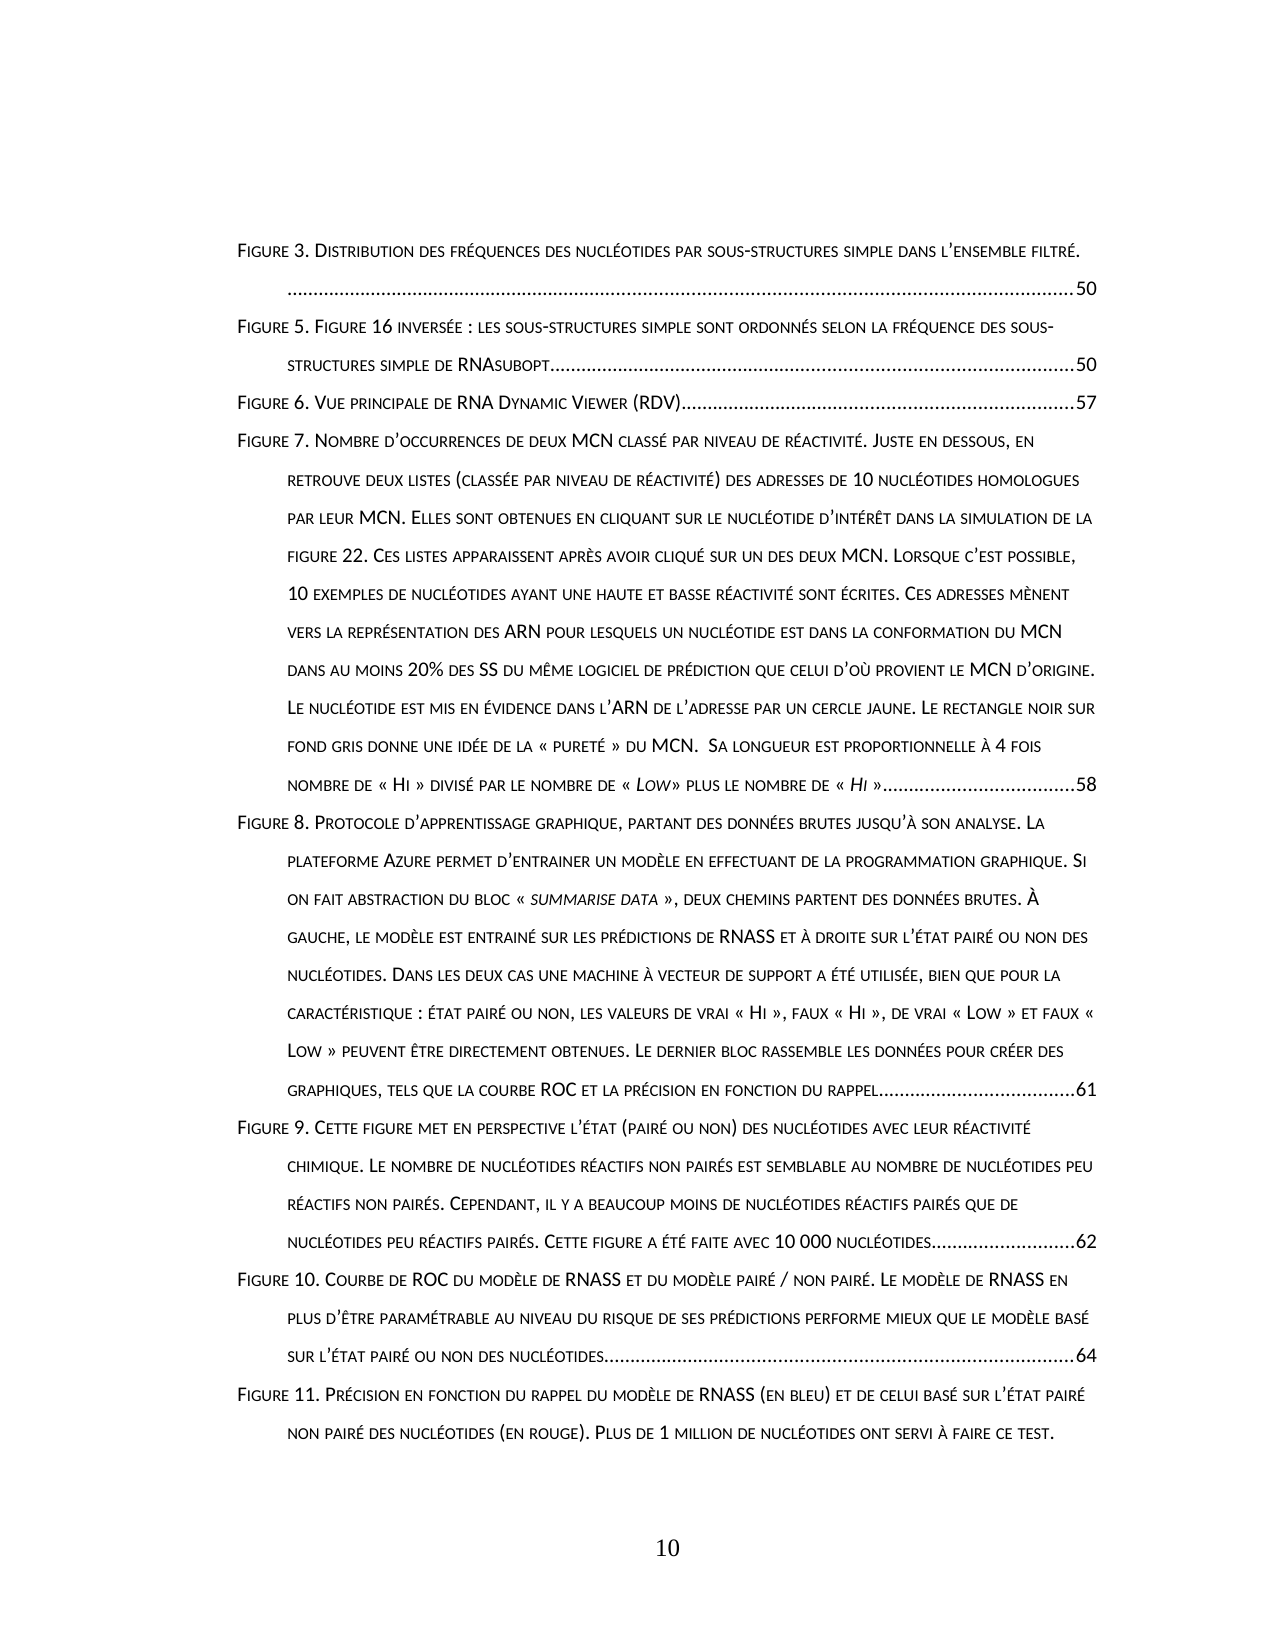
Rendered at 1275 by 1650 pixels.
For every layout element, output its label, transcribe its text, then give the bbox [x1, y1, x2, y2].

text Figure 5. Figure 16 inversée : les sous-structures simple sont ordonnés selon la fréquence des sous-structures simple de RNAsubopt. 50 [237, 313, 1098, 377]
text Figure 9. Cette figure met en perspective l’état (pairé ou non) des nucléotides avec leur réactivité chimique. Le nombre de nucléotides réactifs non pairés est semblable au nombre de nucléotides peu réactifs non pairés. Cependant, il y a beaucoup moins de nucléotides réactifs pairés que de nucléotides peu réactifs pairés. Cette figure a été faite avec 10 000 nucléotides. 62 [237, 1114, 1098, 1254]
text Figure 10. Courbe de ROC du modèle de RNASS et du modèle pairé / non pairé. Le modèle de RNASS en plus d’être paramétrable au niveau du risque de ses prédictions performe mieux que le modèle basé sur l’état pairé ou non des nucléotides. 64 [237, 1266, 1098, 1368]
text Figure 6. Vue principale de RNA Dynamic Viewer (RDV). 57 [237, 389, 1098, 415]
text Figure 8. Protocole d’apprentissage graphique, partant des données brutes jusqu’à son analyse. La plateforme Azure permet d’entrainer un modèle en effectuant de la programmation graphique. Si on fait abstraction du bloc « summarise data », deux chemins partent des données brutes. À gauche, le modèle est entrainé sur les prédictions de RNASS et à droite sur l’état pairé ou non des nucléotides. Dans les deux cas une machine à vecteur de support a été utilisée, bien que pour la caractéristique : état pairé ou non, les valeurs de vrai « Hi », faux « Hi », de vrai « Low » et faux « Low » peuvent être directement obtenues. Le dernier bloc rassemble les données pour créer des graphiques, tels que la courbe ROC et la précision en fonction du rappel. 61 [237, 809, 1098, 1101]
text Figure 3. Distribution des fréquences des nucléotides par sous-structures simple dans l’ensemble filtré. 50 [237, 237, 1098, 301]
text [237, 1381, 1098, 1444]
text Figure 7. Nombre d’occurrences de deux MCN classé par niveau de réactivité. Juste en dessous, en retrouve deux listes (classée par niveau de réactivité) des adresses de 10 nucléotides homologues par leur MCN. Elles sont obtenues en cliquant sur le nucléotide d’intérêt dans la simulation de la figure 22. Ces listes apparaissent après avoir cliqué sur un des deux MCN. Lorsque c’est possible, 10 exemples de nucléotides ayant une haute et basse réactivité sont écrites. Ces adresses mènent vers la représentation des ARN pour lesquels un nucléotide est dans la conformation du MCN dans au moins 20% des SS du même logiciel de prédiction que celui d’où provient le MCN d’origine. Le nucléotide est mis en évidence dans l’ARN de l’adresse par un cercle jaune. Le rectangle noir sur fond gris donne une idée de la « pureté » du MCN. Sa longueur est proportionnelle à 4 fois nombre de « Hi » divisé par le nombre de « Low» plus le nombre de « Hi ». 58 [237, 428, 1098, 796]
